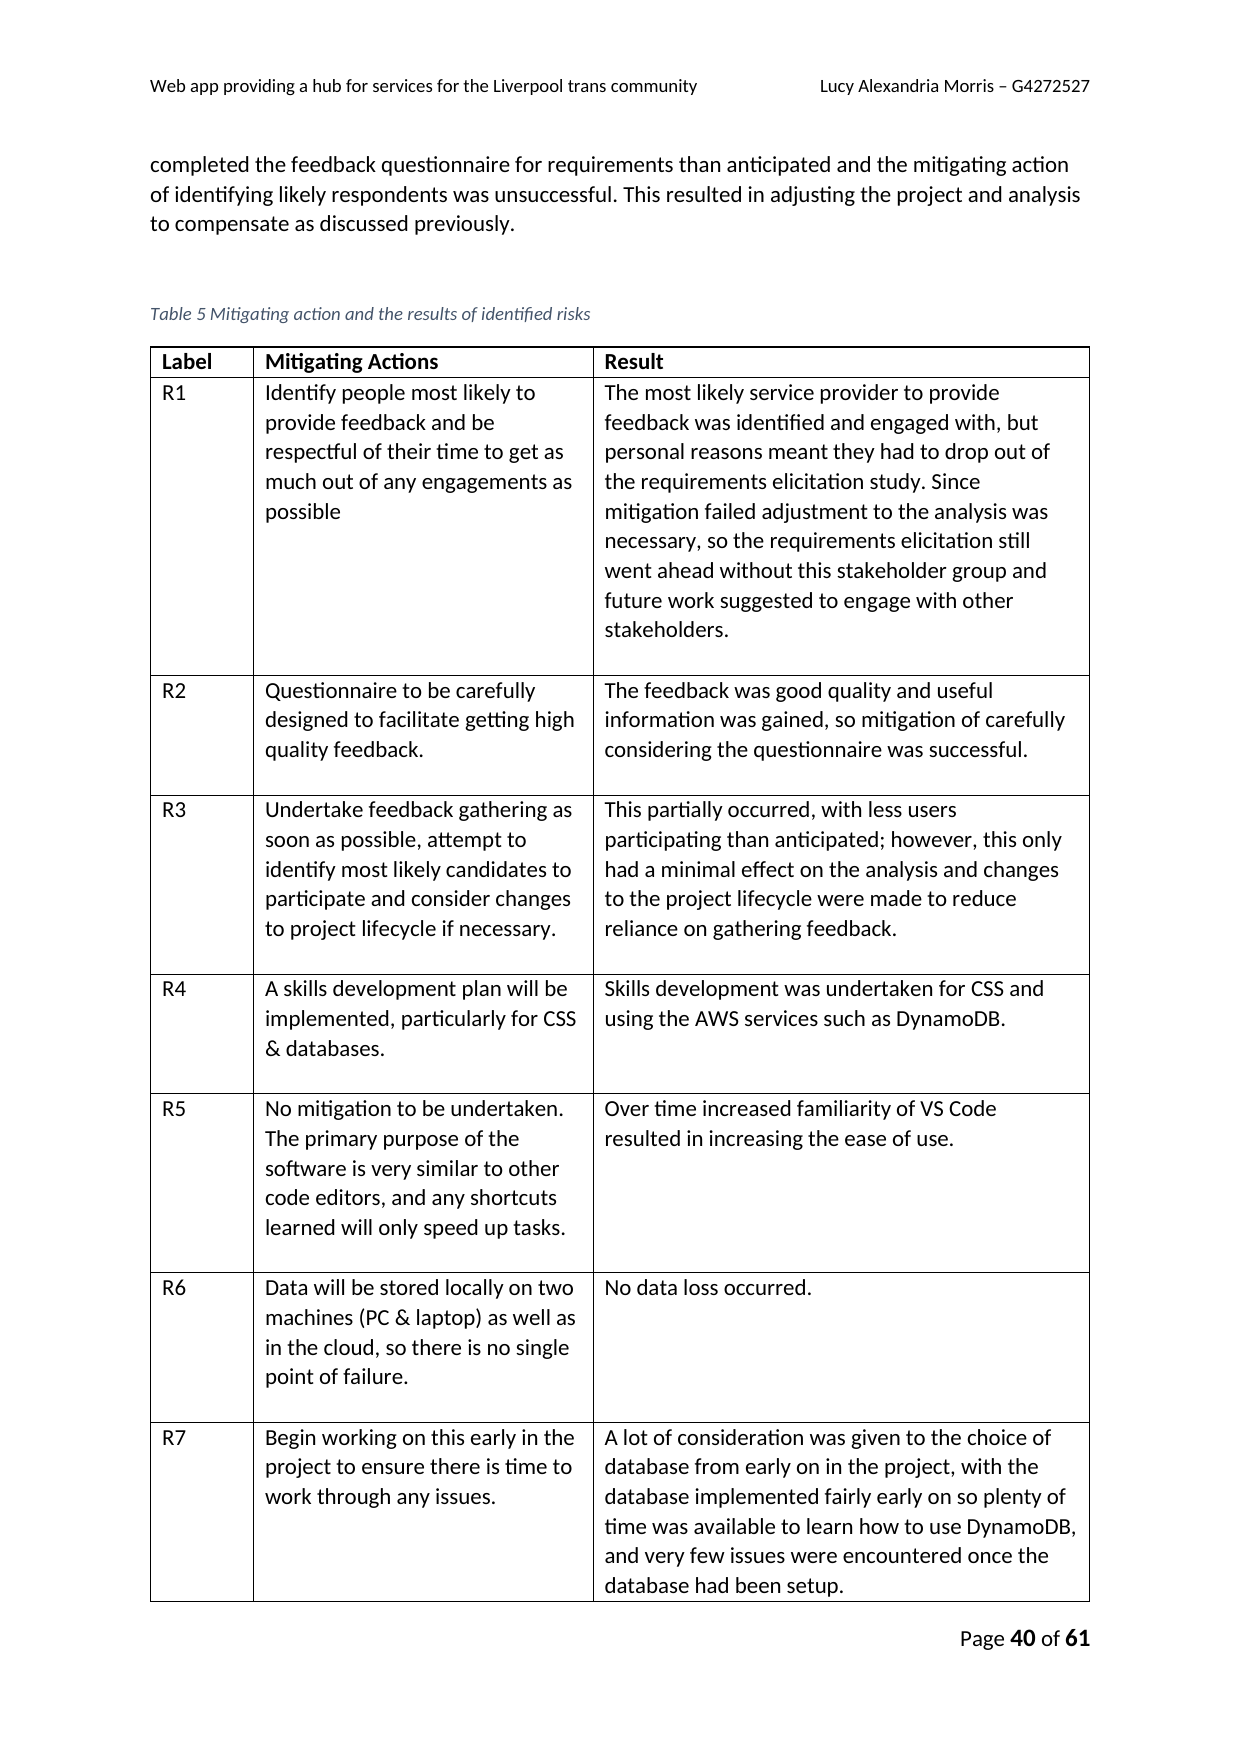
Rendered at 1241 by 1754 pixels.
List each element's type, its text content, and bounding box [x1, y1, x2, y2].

table_cell This partially occurred, with less users participating than anticipated; however, this only had a minimal effect on the analysis and changes to the project lifecycle were made to reduce reliance on gathering feedback. [594, 796, 1089, 973]
table_cell A skills development plan will be implemented, particularly for CSS & databases. [254, 975, 593, 1093]
table_cell No mitigation to be undertaken. The primary purpose of the software is very similar to other code editors, and any shortcuts learned will only speed up tasks. [254, 1094, 593, 1272]
table_cell R2 [151, 676, 253, 794]
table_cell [254, 1423, 593, 1601]
table_cell Over time increased familiarity of VS Code resulted in increasing the ease of use. [594, 1094, 1089, 1272]
table_cell Data will be stored locally on two machines (PC & laptop) as well as in the cloud, so there is no single point of failure. [254, 1273, 593, 1422]
table_cell R3 [151, 796, 253, 973]
table_header Mitigating Actions [254, 348, 593, 377]
table_cell The most likely service provider to provide feedback was identified and engaged with, but personal reasons meant they had to drop out of the requirements elicitation study. Since mitigation failed adjustment to the analysis was necessary, so the requirements elicitation still went ahead without this stakeholder group and future work suggested to engage with other stakeholders. [594, 378, 1089, 675]
table_cell R6 [151, 1273, 253, 1422]
table_cell Skills development was undertaken for CSS and using the AWS services such as DynamoDB. [594, 975, 1089, 1093]
table_cell Questionnaire to be carefully designed to facilitate getting high quality feedback. [254, 676, 593, 794]
table_cell R4 [151, 975, 253, 1093]
table_cell The feedback was good quality and useful information was gained, so mitigation of carefully considering the questionnaire was successful. [594, 676, 1089, 794]
table_cell No data loss occurred. [594, 1273, 1089, 1422]
table_header Label [151, 348, 253, 377]
table_cell Identify people most likely to provide feedback and be respectful of their time to get as much out of any engagements as possible [254, 378, 593, 675]
table_cell Undertake feedback gathering as soon as possible, attempt to identify most likely candidates to participate and consider changes to project lifecycle if necessary. [254, 796, 593, 973]
table_cell R7 [151, 1423, 253, 1601]
table_cell R5 [151, 1094, 253, 1272]
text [150, 150, 1090, 237]
table_cell R1 [151, 378, 253, 675]
table_header Result [594, 348, 1089, 377]
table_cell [594, 1423, 1089, 1601]
